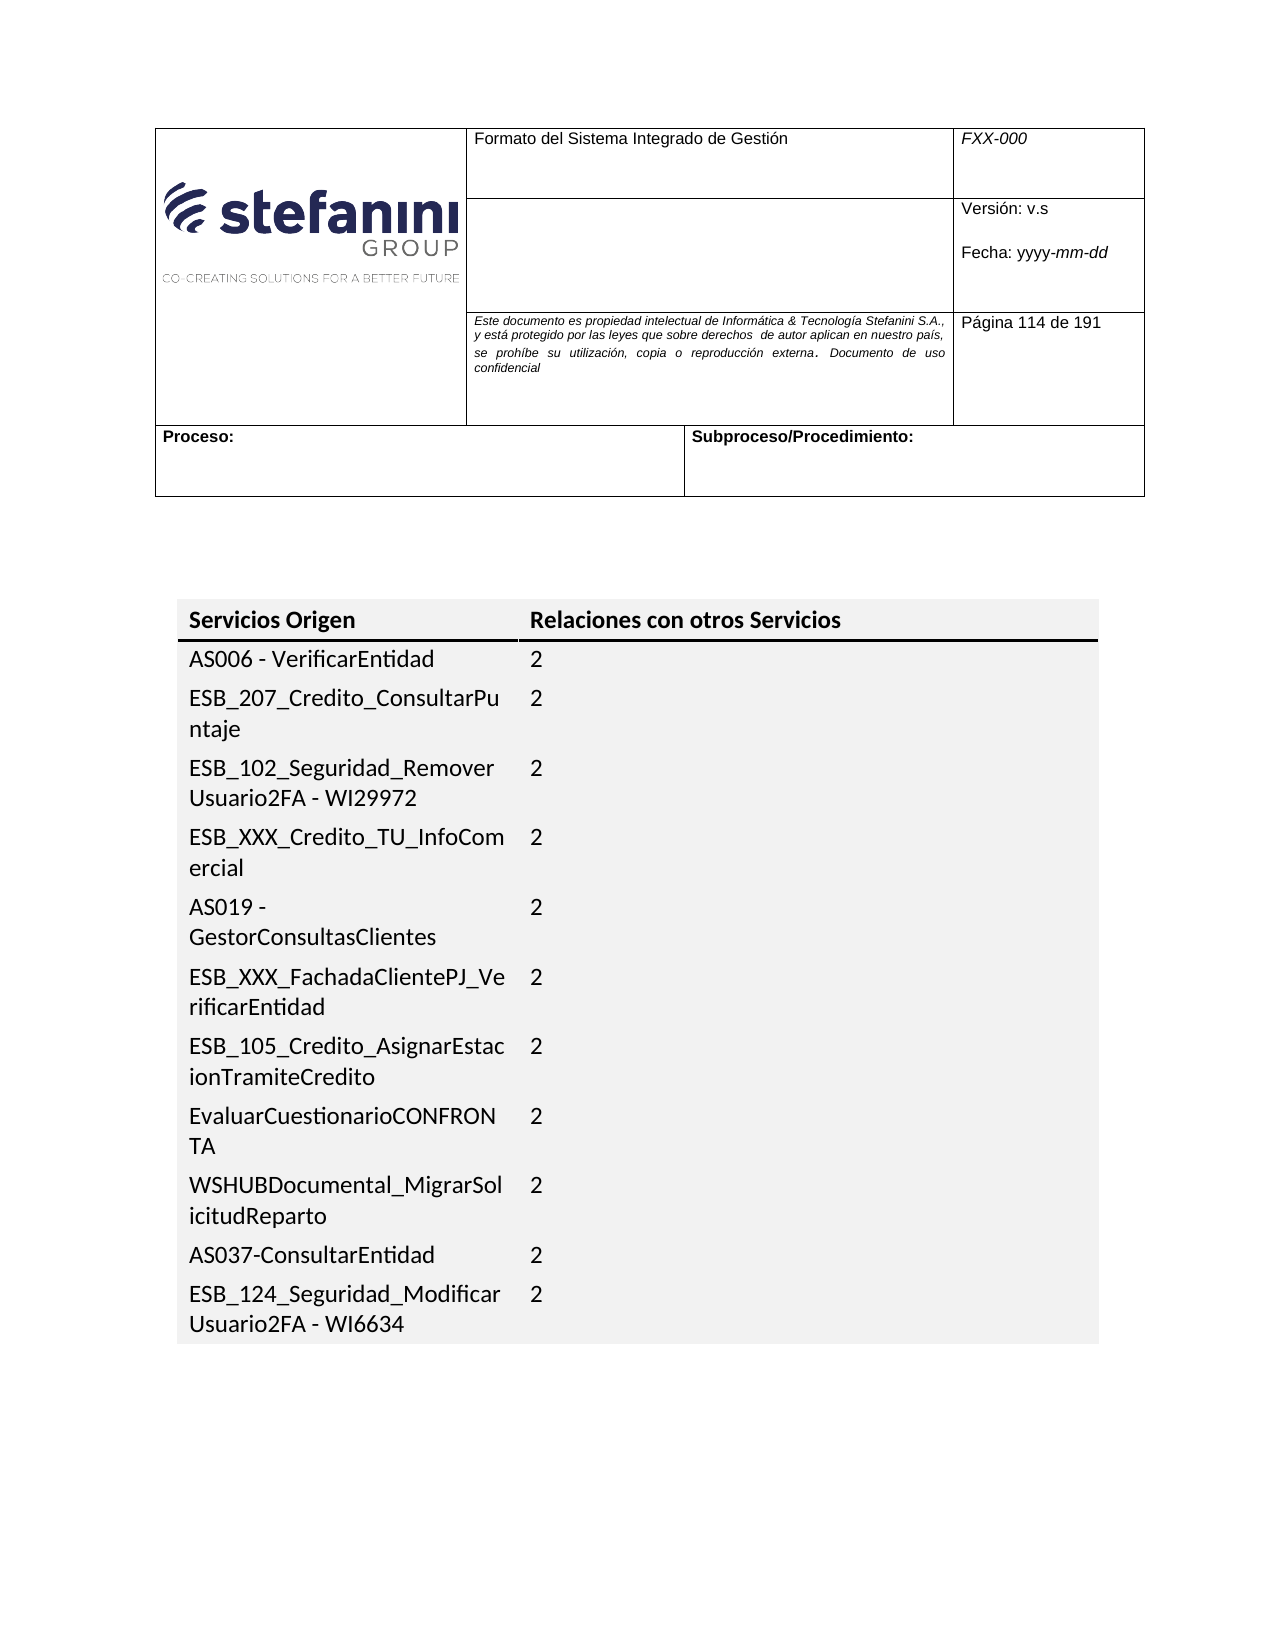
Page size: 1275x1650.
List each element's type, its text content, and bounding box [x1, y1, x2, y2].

table_cell AS019 - GestorConsultasClientes [178, 887, 518, 956]
table_cell 2 [519, 1096, 1098, 1164]
table_cell 2 [519, 1166, 1098, 1234]
table_cell AS037-ConsultarEntidad [178, 1235, 518, 1273]
table_cell ESB_105_Credito_AsignarEstacionTramiteCredito [178, 1026, 518, 1095]
table_cell AS006 - VerificarEntidad [178, 642, 518, 677]
table_cell 2 [519, 1274, 1098, 1343]
table_cell WSHUBDocumental_MigrarSolicitudReparto [178, 1166, 518, 1234]
table_cell ESB_102_Seguridad_RemoverUsuario2FA - WI29972 [178, 748, 518, 817]
table_cell 2 [519, 887, 1098, 956]
table_cell 2 [519, 957, 1098, 1025]
table_header Servicios Origen [178, 600, 518, 638]
table_cell ESB_XXX_FachadaClientePJ_VerificarEntidad [178, 957, 518, 1025]
table_cell 2 [519, 679, 1098, 747]
table_cell ESB_124_Seguridad_ModificarUsuario2FA - WI6634 [178, 1274, 518, 1343]
table_cell 2 [519, 1235, 1098, 1273]
table_header Relaciones con otros Servicios [519, 600, 1098, 638]
table_cell ESB_207_Credito_ConsultarPuntaje [178, 679, 518, 747]
table_cell 2 [519, 818, 1098, 886]
table_cell 2 [519, 642, 1098, 677]
table_cell 2 [519, 748, 1098, 817]
table_cell EvaluarCuestionarioCONFRONTA [178, 1096, 518, 1164]
table_cell 2 [519, 1026, 1098, 1095]
picture [162, 182, 460, 286]
table_cell ESB_XXX_Credito_TU_InfoComercial [178, 818, 518, 886]
